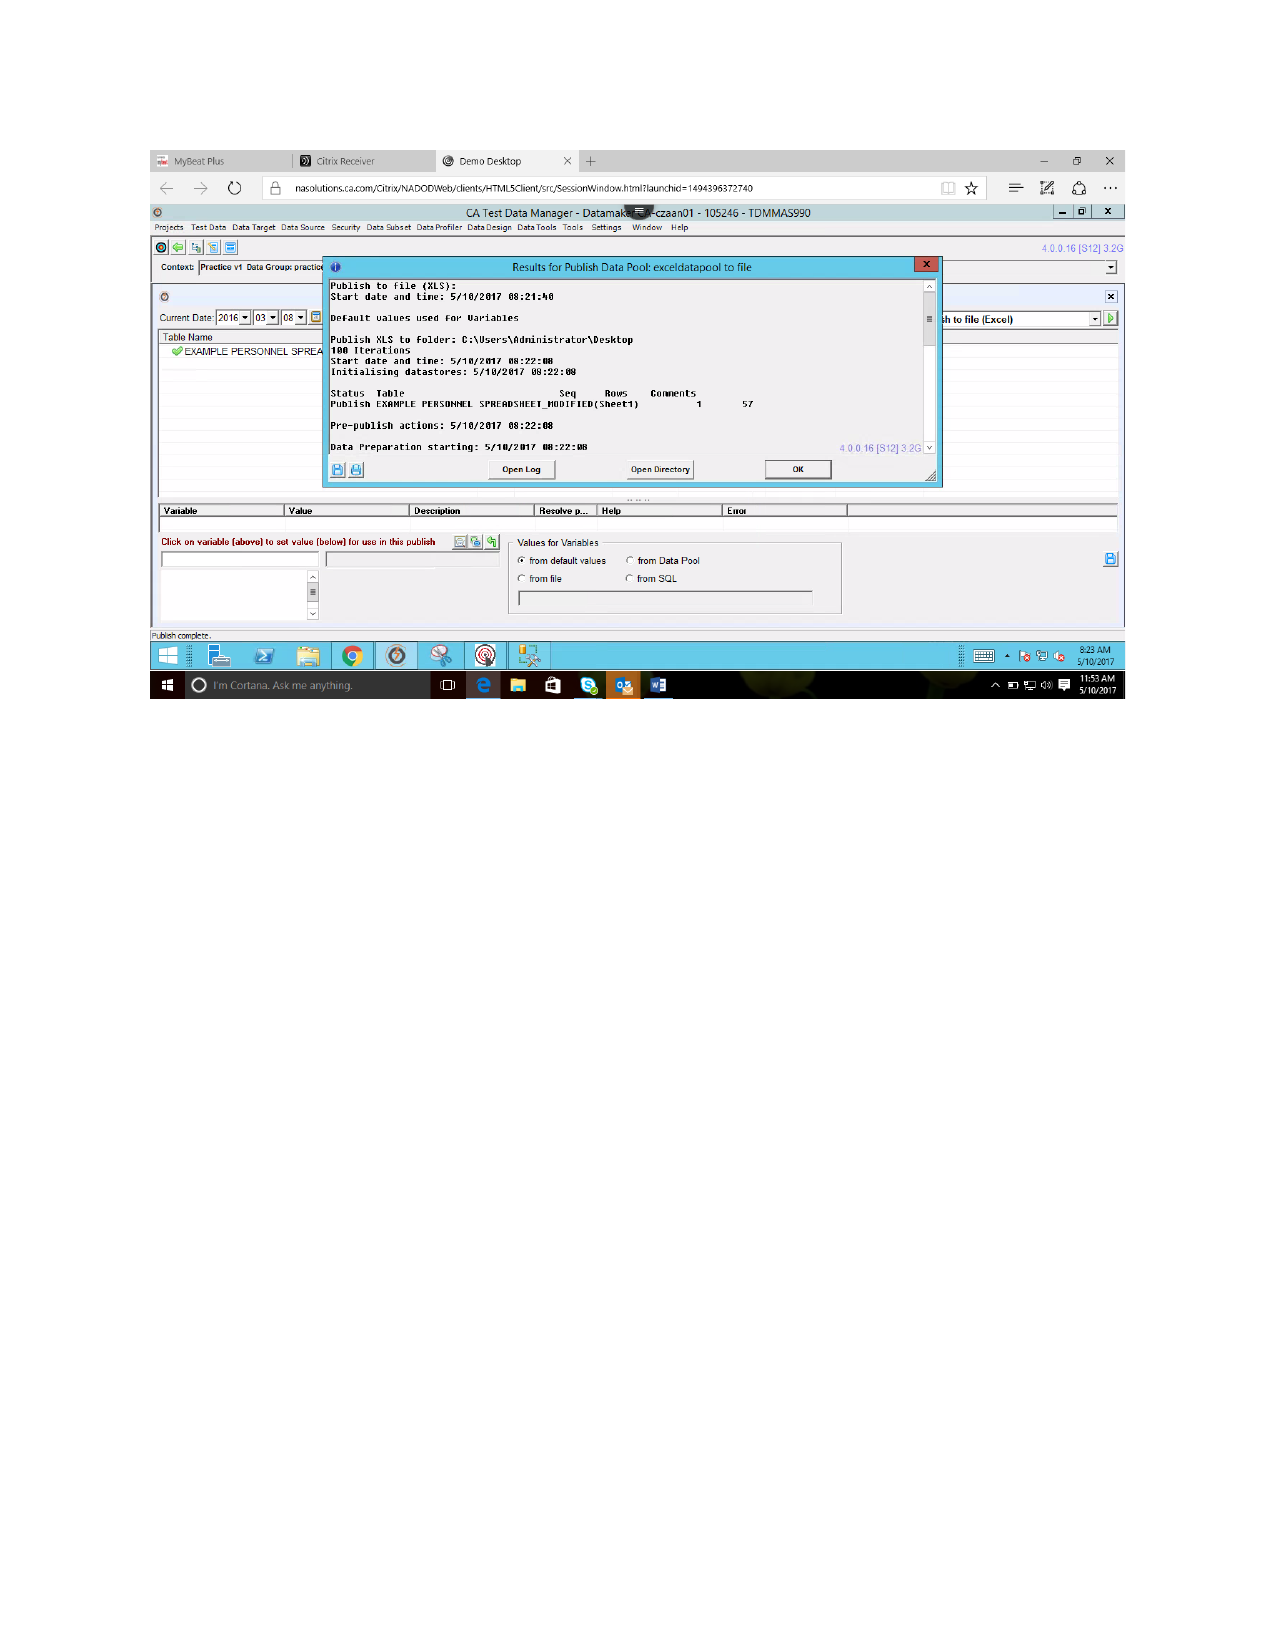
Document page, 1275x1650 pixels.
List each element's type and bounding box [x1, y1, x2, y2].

picture [150, 150, 1125, 699]
